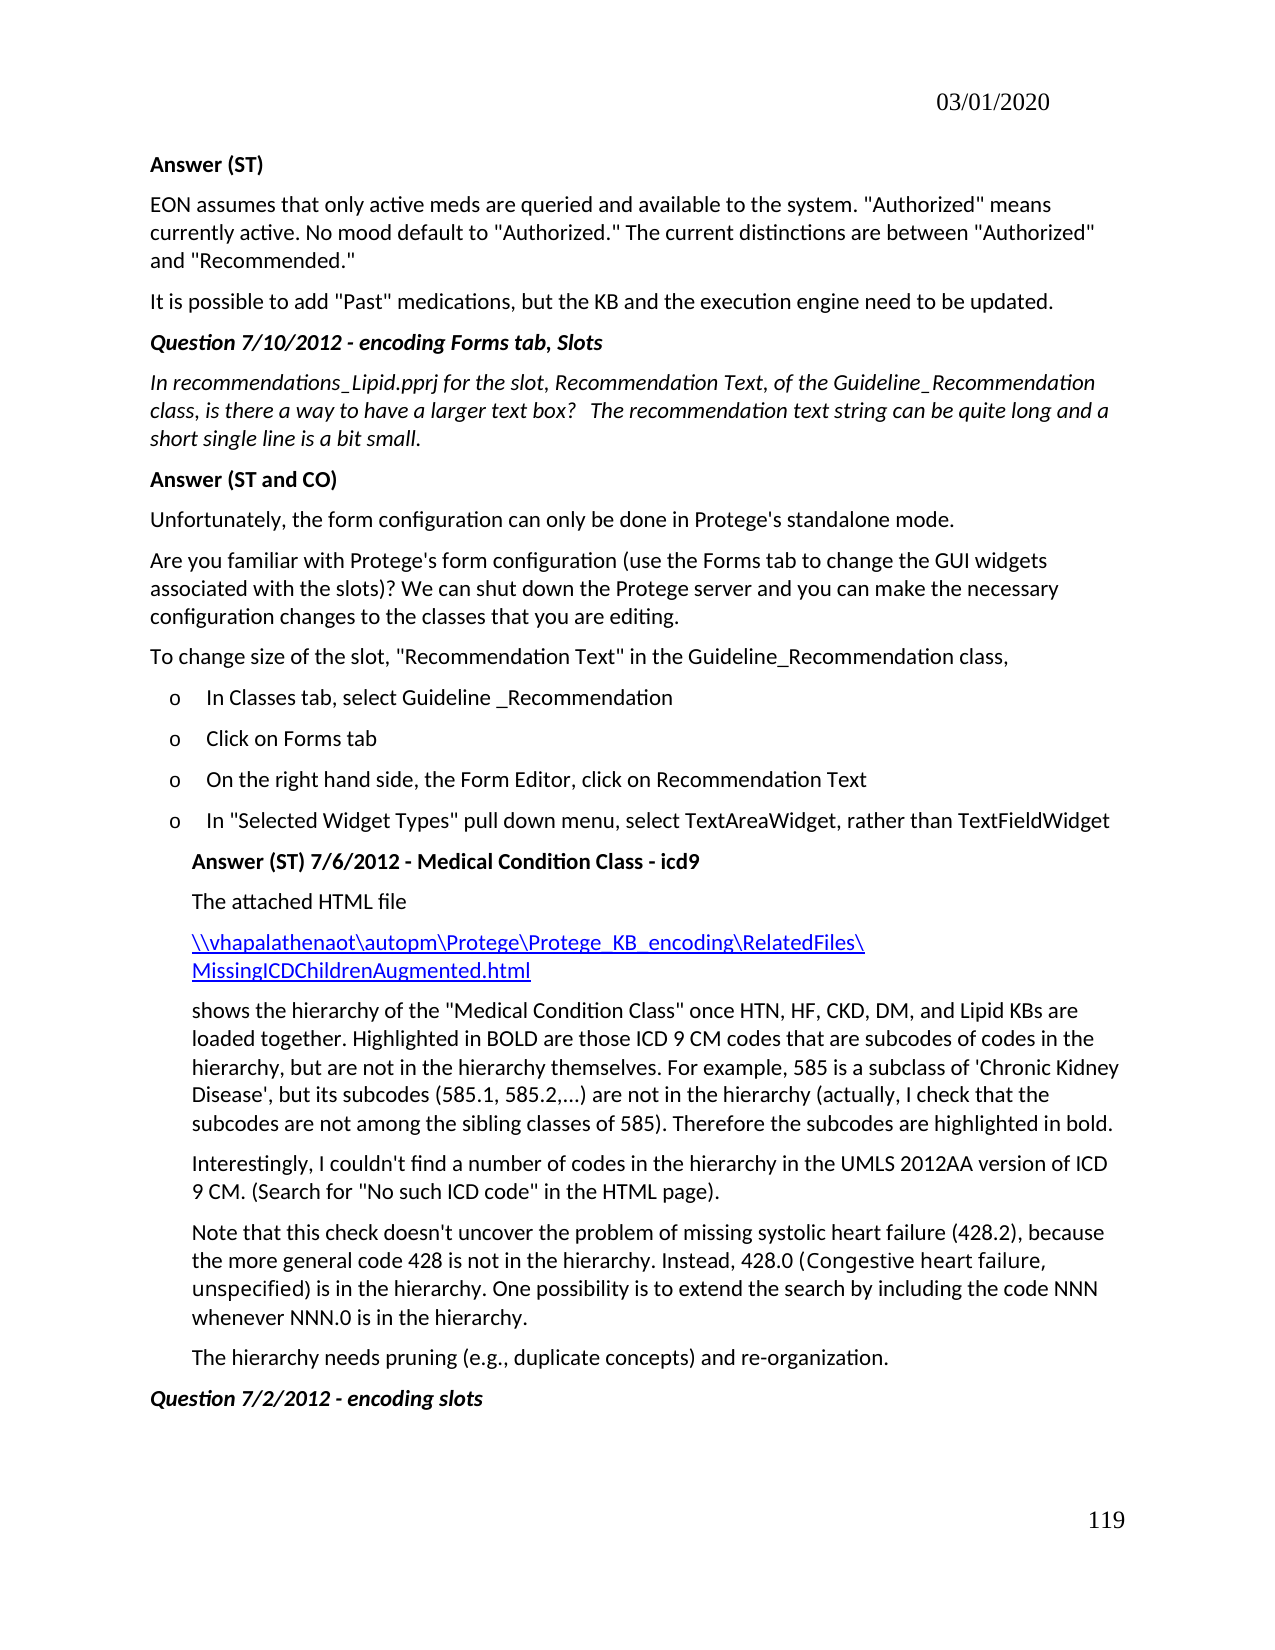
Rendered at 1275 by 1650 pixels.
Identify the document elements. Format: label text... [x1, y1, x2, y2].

text Unfortunately, the form configuration can only be done in Protege's standalone mode. [150, 505, 1125, 533]
text The attached HTML file [192, 887, 1125, 916]
text Note that this check doesn't uncover the problem of missing systolic heart failure (428.2), because the more general code 428 is not in the hierarchy. Instead, 428.0 (Congestive heart failure, unspecified) is in the hierarchy. One possibility is to extend the search by including the code NNN whenever NNN.0 is in the hierarchy. [192, 1218, 1125, 1331]
text \\vhapalathenaot\autopm\Protege\Protege_KB_encoding\RelatedFiles\MissingICDChildrenAugmented.html [192, 928, 1125, 984]
text shows the hierarchy of the "Medical Condition Class" once HTN, HF, CKD, DM, and Lipid KBs are loaded together. Highlighted in BOLD are those ICD 9 CM codes that are subcodes of codes in the hierarchy, but are not in the hierarchy themselves. For example, 585 is a subclass of 'Chronic Kidney Disease', but its subcodes (585.1, 585.2,...) are not in the hierarchy (actually, I check that the subcodes are not among the sibling classes of 585). Therefore the subcodes are highlighted in bold. [192, 997, 1125, 1137]
list In Classes tab, select Guideline _Recommendation [169, 683, 1125, 711]
text EON assumes that only active meds are queried and available to the system. "Authorized" means currently active. No mood default to "Authorized." The current distinctions are between "Authorized" and "Recommended." [150, 191, 1125, 274]
text Question 7/2/2012 - encoding slots [150, 1384, 1125, 1412]
text Interestingly, I couldn't find a number of codes in the hierarchy in the UMLS 2012AA version of ICD 9 CM. (Search for "No such ICD code" in the HTML page). [192, 1149, 1125, 1205]
text Question 7/10/2012 - encoding Forms tab, Slots [150, 328, 1125, 356]
list On the right hand side, the Form Editor, click on Recommendation Text [169, 765, 1125, 793]
list Click on Forms tab [169, 724, 1125, 752]
text Answer (ST) 7/6/2012 - Medical Condition Class - icd9 [192, 847, 1125, 875]
text Answer (ST) [150, 150, 1125, 178]
text Are you familiar with Protege's form configuration (use the Forms tab to change the GUI widgets associated with the slots)? We can shut down the Protege server and you can make the necessary configuration changes to the classes that you are editing. [150, 546, 1125, 630]
text The hierarchy needs pruning (e.g., duplicate concepts) and re-organization. [192, 1343, 1125, 1371]
text Answer (ST and CO) [150, 465, 1125, 493]
text It is possible to add "Past" medications, but the KB and the execution engine need to be updated. [150, 287, 1125, 315]
text To change size of the slot, "Recommendation Text" in the Guideline_Recommendation class, [150, 642, 1125, 670]
text In recommendations_Lipid.pprj for the slot, Recommendation Text, of the Guideline_Recommendation class, is there a way to have a larger text box? The recommendation text string can be quite long and a short single line is a bit small. [150, 368, 1125, 452]
list In "Selected Widget Types" pull down menu, select TextAreaWidget, rather than TextFieldWidget [169, 806, 1125, 834]
